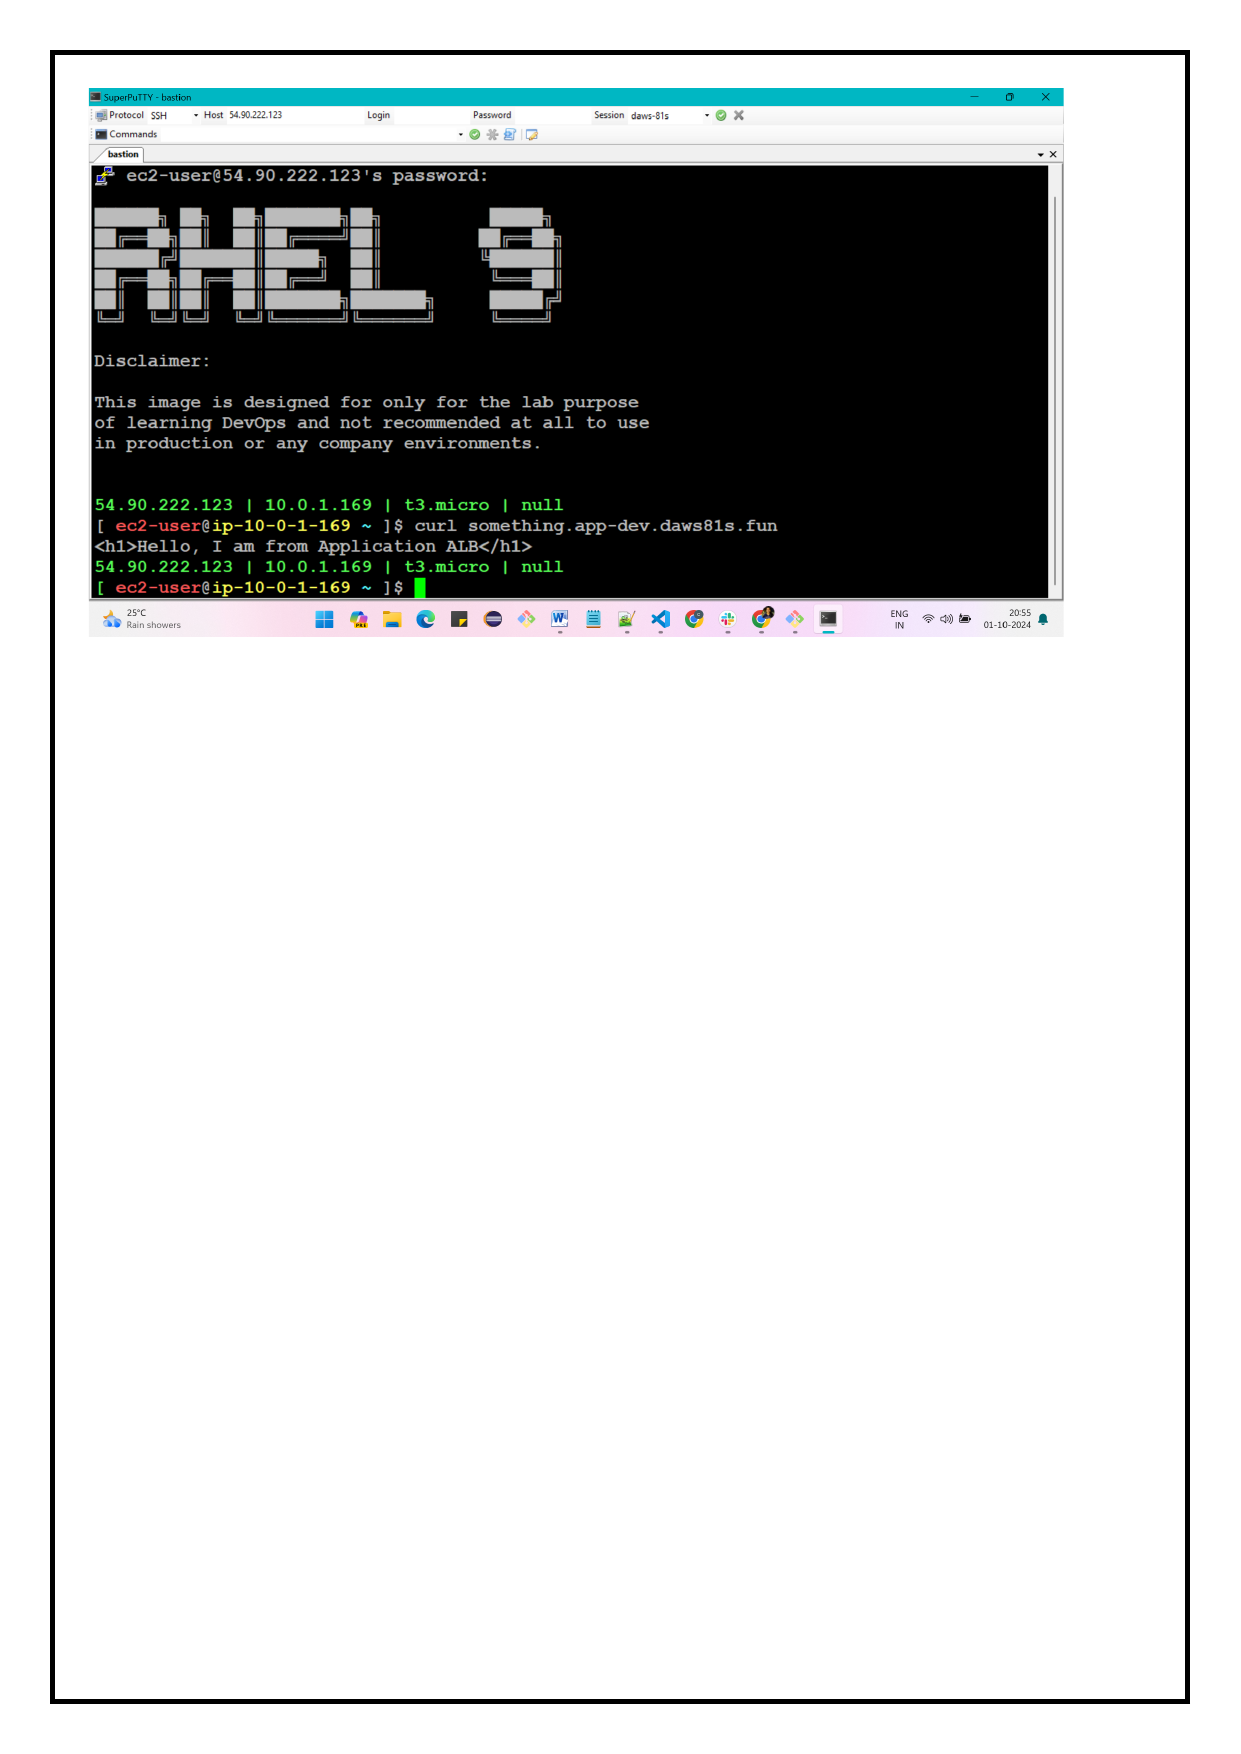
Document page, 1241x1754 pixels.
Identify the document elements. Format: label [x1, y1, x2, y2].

picture [88, 88, 1064, 637]
